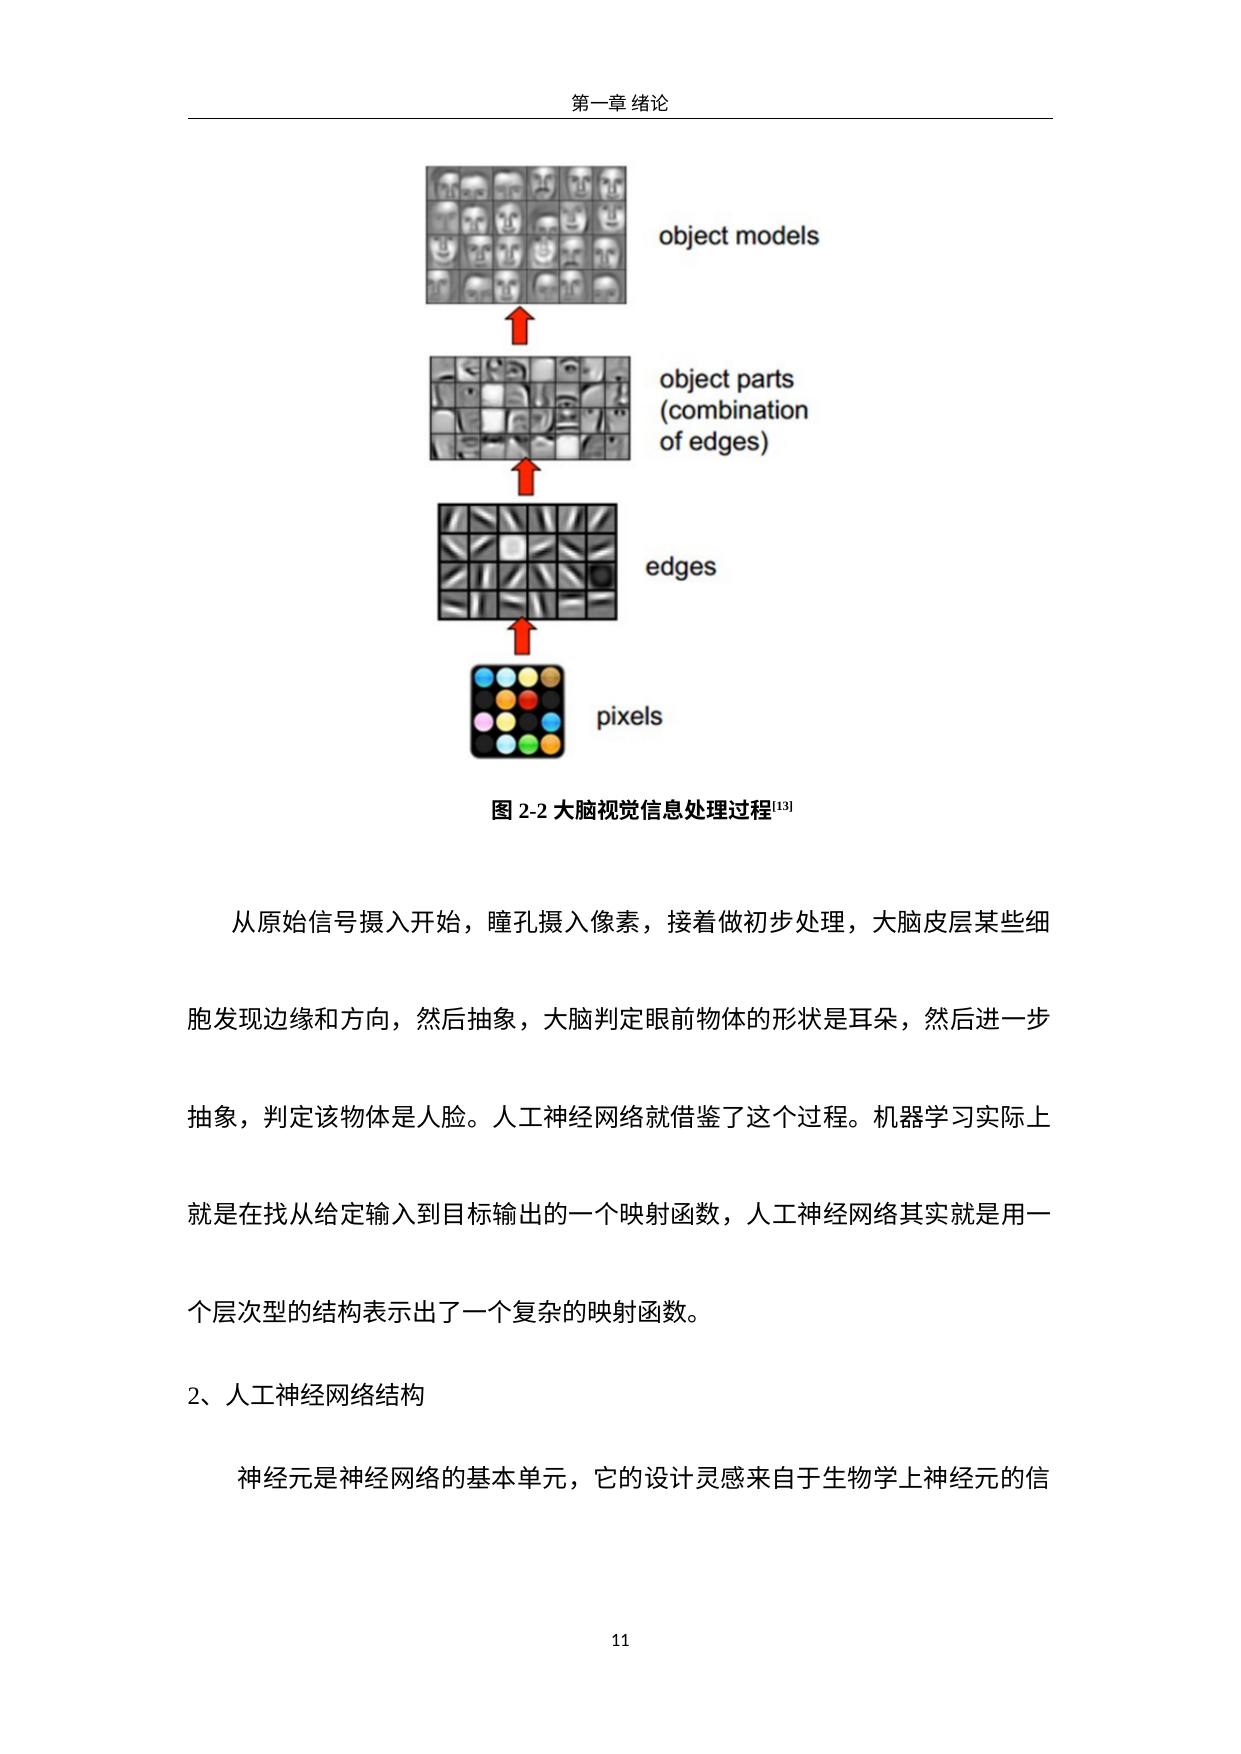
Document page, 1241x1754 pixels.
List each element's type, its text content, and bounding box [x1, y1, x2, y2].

text 从原始信号摄入开始，瞳孔摄入像素，接着做初步处理，大脑皮层某些细胞发现边缘和方向，然后抽象，大脑判定眼前物体的形状是耳朵，然后进一步抽象，判定该物体是人脸。人工神经网络就借鉴了这个过程。机器学习实际上就是在找从给定输入到目标输出的一个映射函数，人工神经网络其实就是用一个层次型的结构表示出了一个复杂的映射函数。 [187, 888, 1053, 1343]
text 图 2-2 大脑视觉信息处理过程[13] [187, 793, 1053, 825]
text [187, 1444, 1053, 1509]
text 2、人工神经网络结构 [187, 1361, 1053, 1426]
picture [416, 162, 824, 769]
